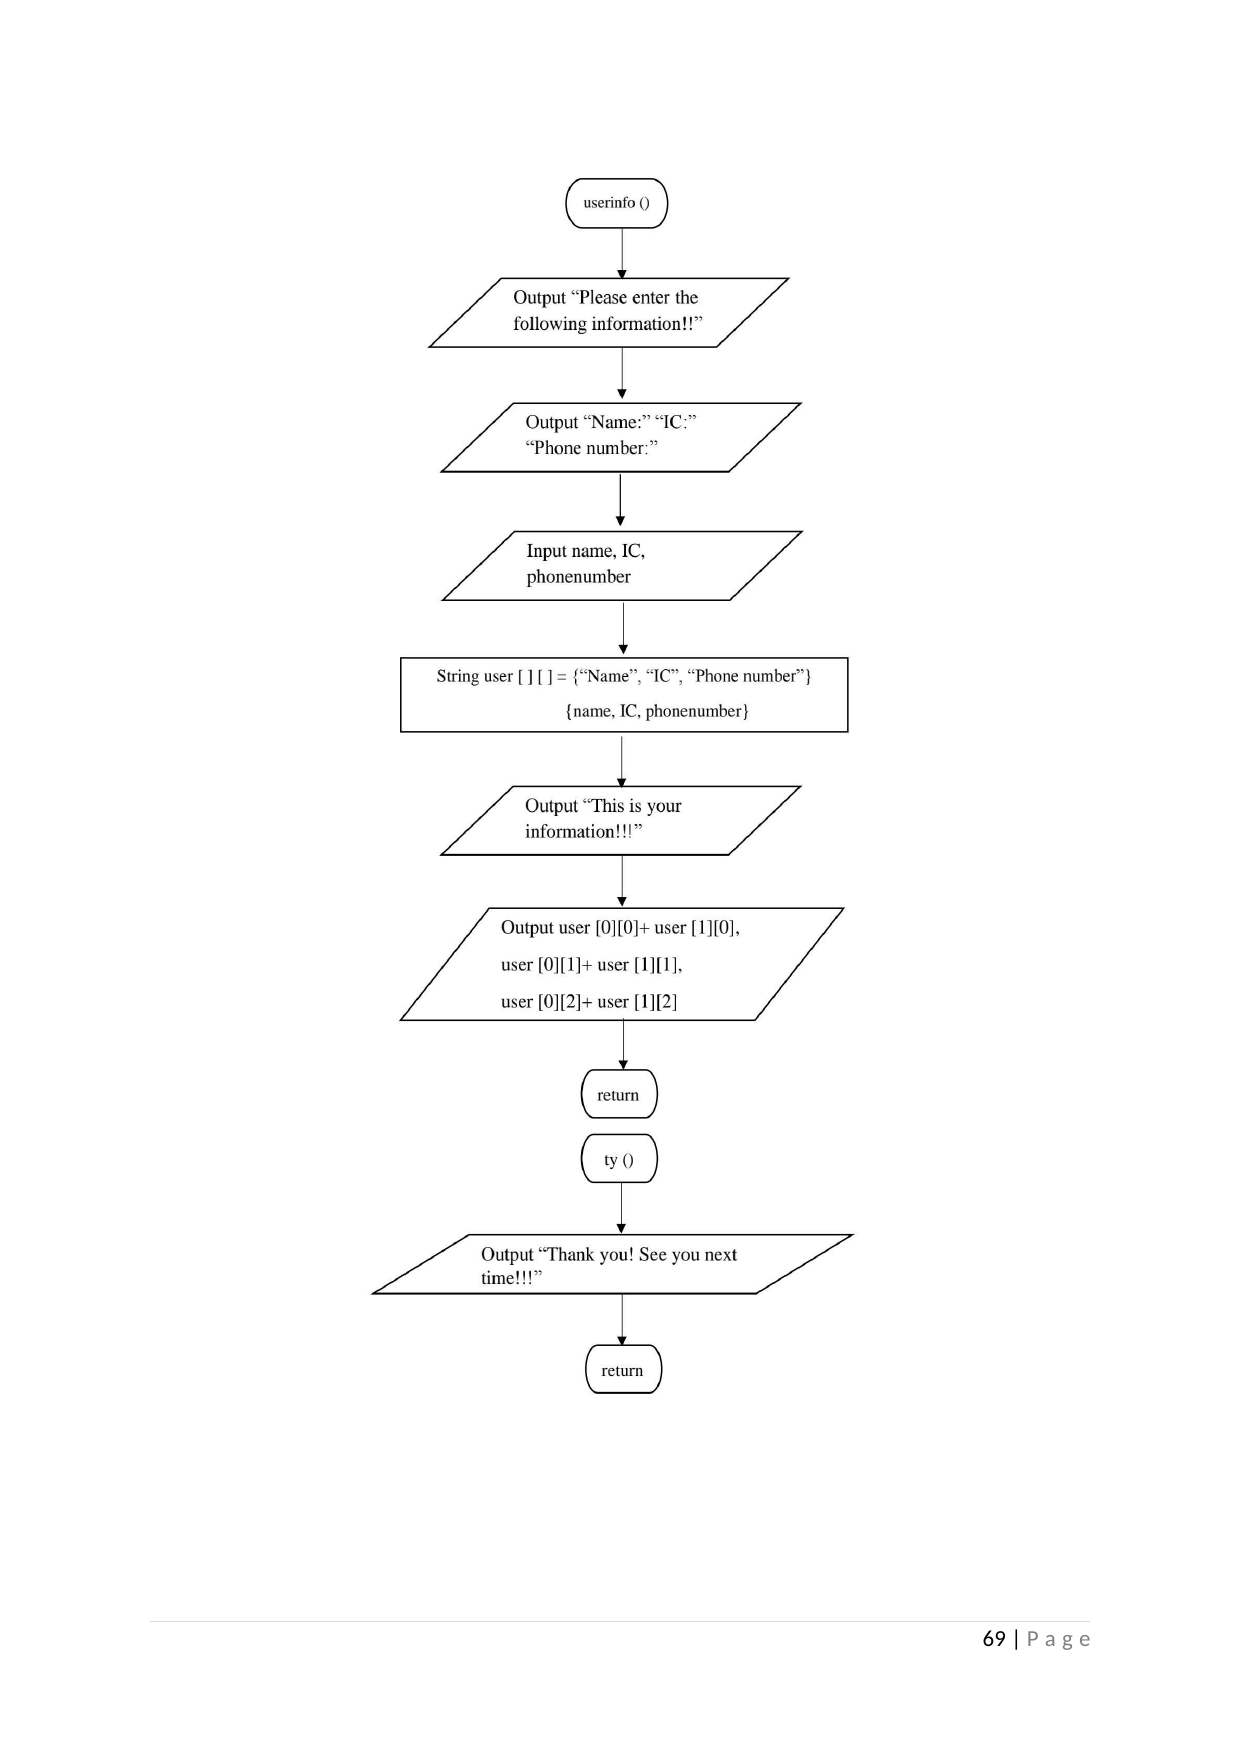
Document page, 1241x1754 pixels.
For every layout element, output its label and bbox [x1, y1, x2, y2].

picture [150, 150, 1091, 1468]
